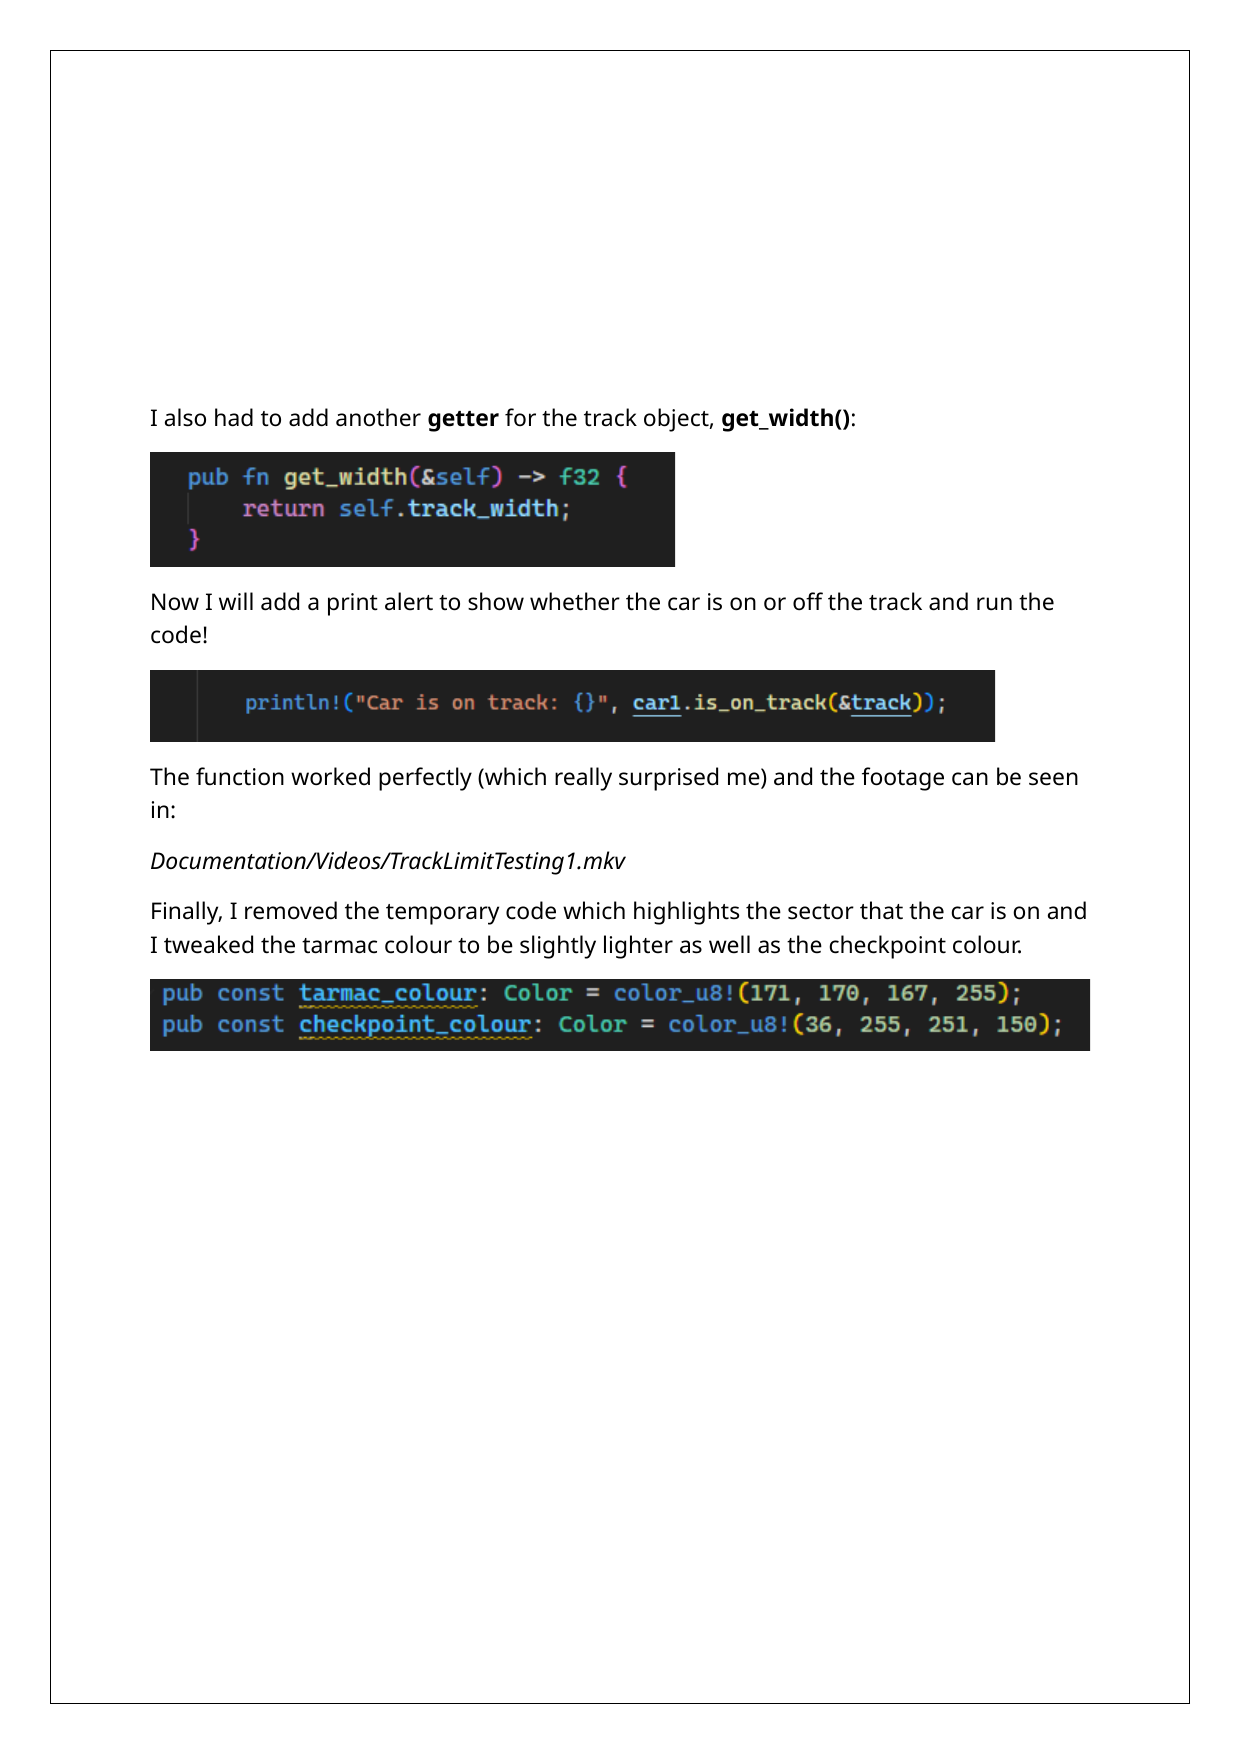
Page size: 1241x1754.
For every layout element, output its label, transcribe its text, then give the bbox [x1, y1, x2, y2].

text Now I will add a print alert to show whether the car is on or off the track and run the code! [150, 586, 1090, 651]
text Documentation/Videos/TrackLimitTesting1.mkv [150, 845, 1090, 876]
picture [150, 979, 1091, 1051]
picture [150, 452, 675, 567]
text Finally, I removed the temporary code which highlights the sector that the car is on and I tweaked the tarmac colour to be slightly lighter as well as the checkpoint colour. [150, 895, 1090, 960]
text I also had to add another getter for the track object, get_width(): [150, 402, 1090, 433]
text The function worked perfectly (which really surprised me) and the footage can be seen in: [150, 761, 1090, 826]
picture [150, 670, 996, 742]
